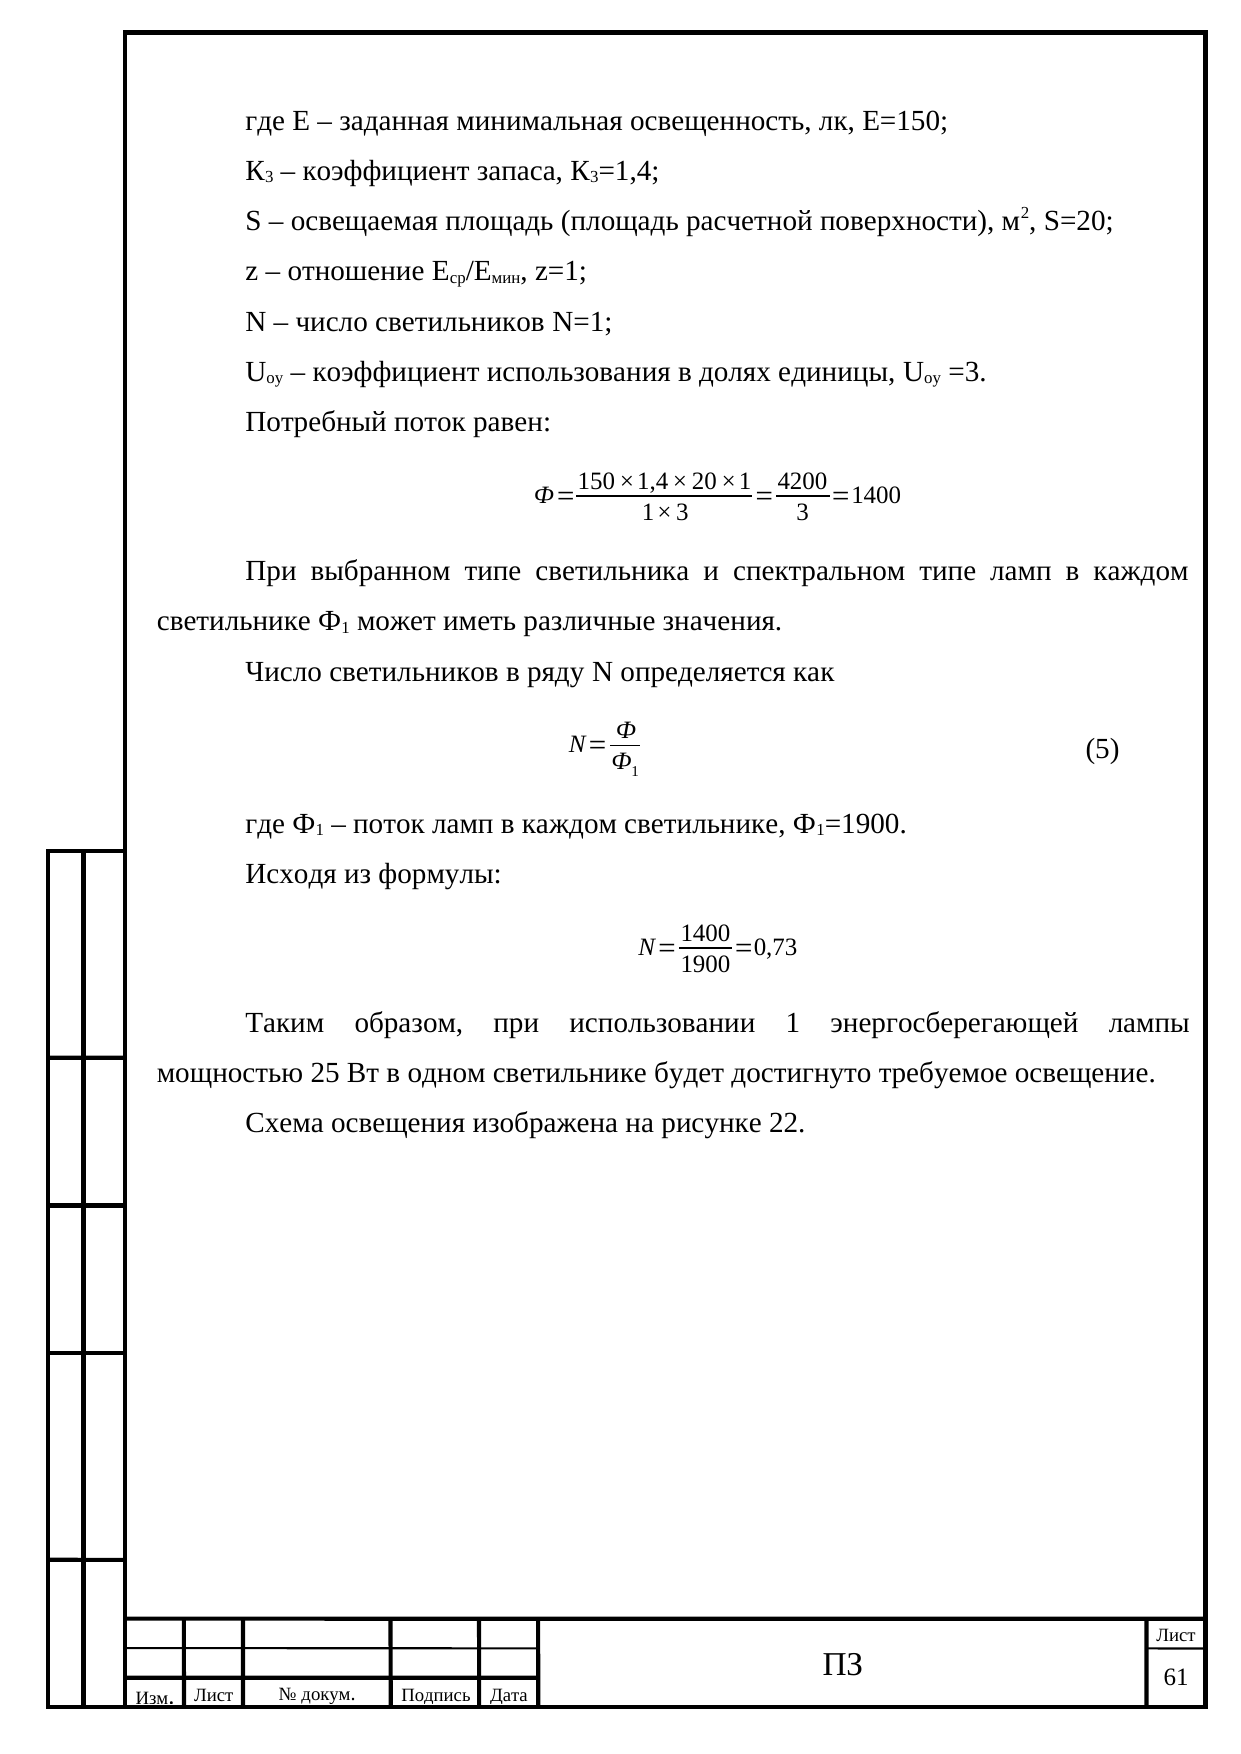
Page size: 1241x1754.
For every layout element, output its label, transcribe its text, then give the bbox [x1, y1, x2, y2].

table_header [157, 704, 911, 806]
text Uоу – коэффициент использования в долях единицы, Uoy =3. [157, 354, 1190, 388]
text Таким образом, при использовании 1 энергосберегающей лампы мощностью 25 Вт в одном светильнике будет достигнуто требуемое освещение. [157, 1005, 1190, 1089]
text Исходя из формулы: [157, 856, 1190, 890]
text Схема освещения изображена на рисунке 22. [157, 1106, 1190, 1139]
text К3 – коэффициент запаса, К3=1,4; [157, 153, 1190, 186]
text где Ф1 – поток ламп в каждом светильнике, Ф1=1900. [157, 806, 1190, 839]
table_header (5) [911, 704, 1152, 806]
text Потребный поток равен: [157, 404, 1190, 438]
text z – отношение Еср/Емин, z=1; [157, 253, 1190, 287]
text где Е – заданная минимальная освещенность, лк, Е=150; [157, 103, 1190, 136]
text N – число светильников N=1; [157, 304, 1190, 337]
text При выбранном типе светильника и спектральном типе ламп в каждом светильнике Ф1 может иметь различные значения. [157, 553, 1190, 637]
text S – освещаемая площадь (площадь расчетной поверхности), м2, S=20; [157, 203, 1190, 237]
text Число светильников в ряду N определяется как [157, 654, 1190, 687]
